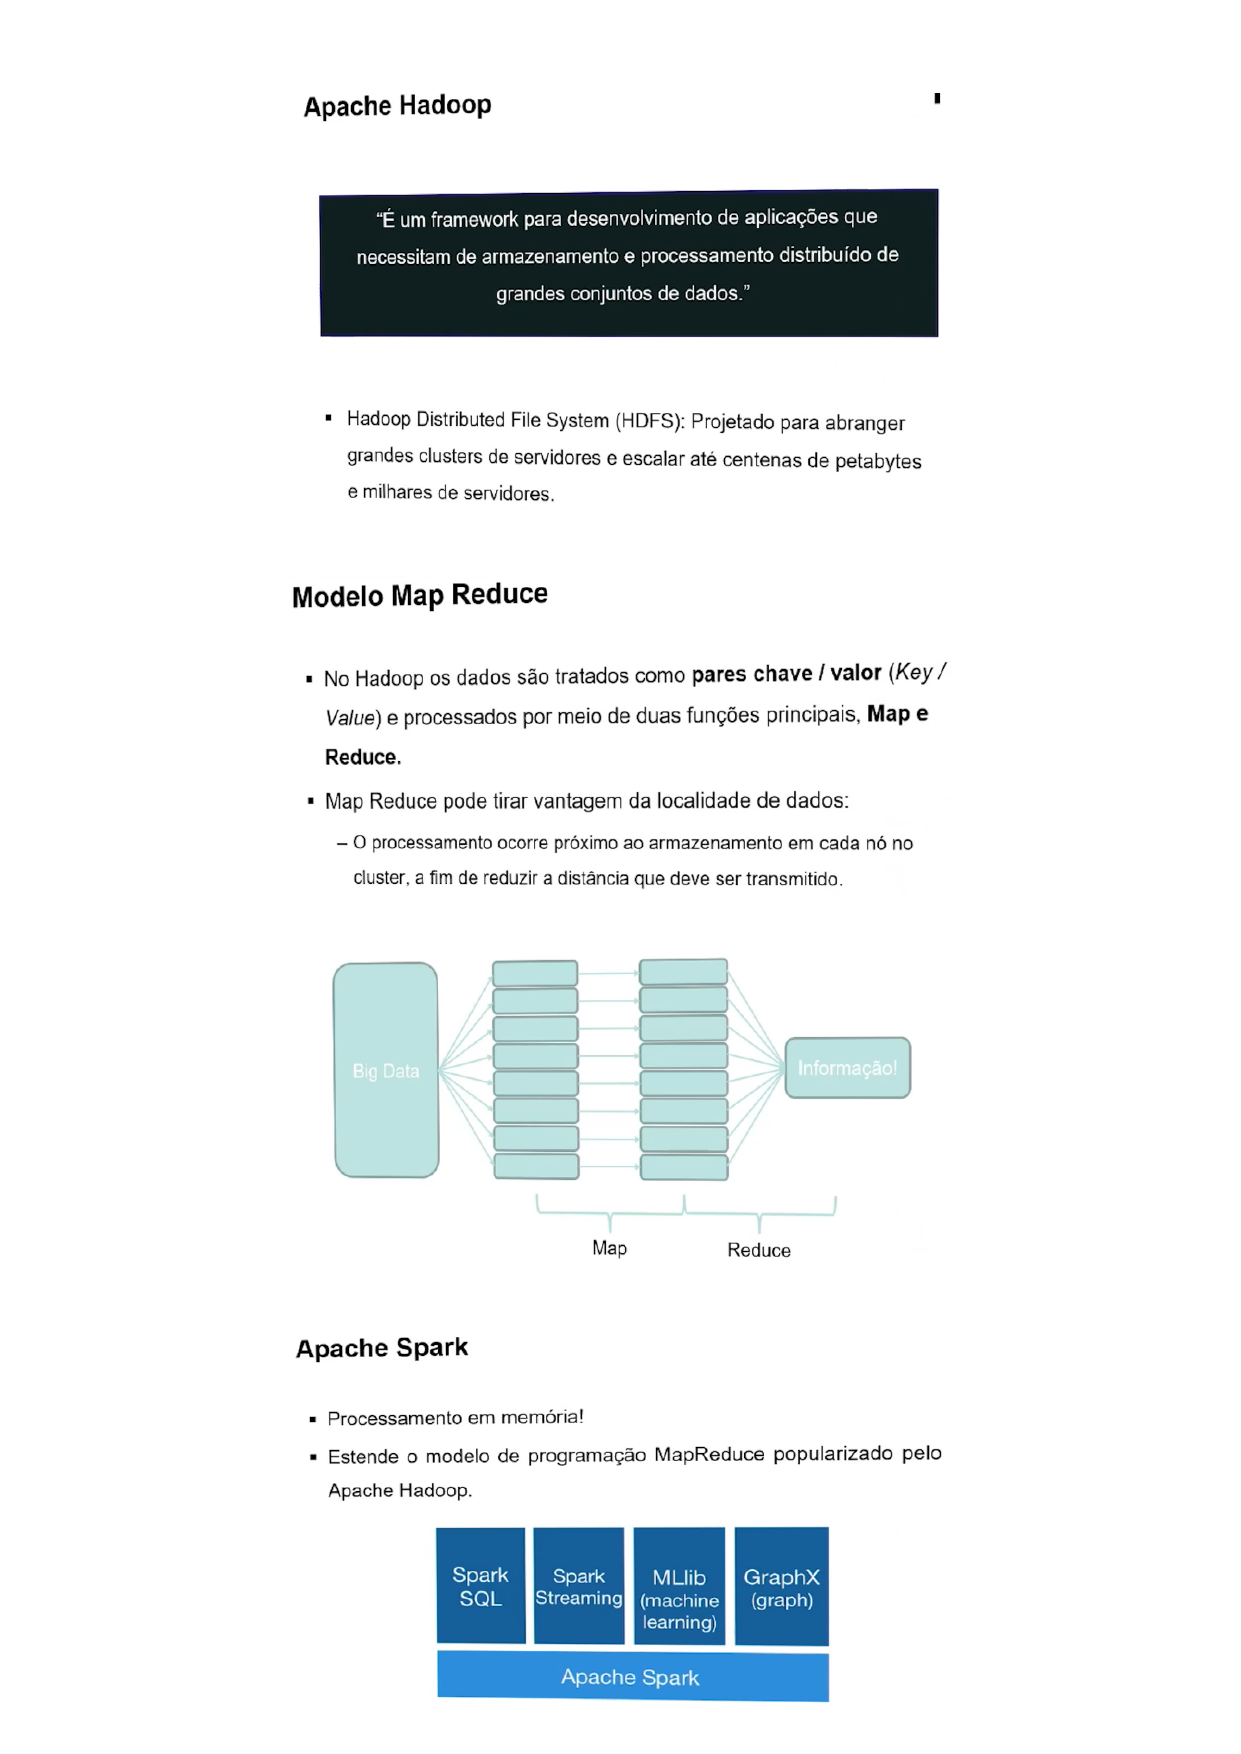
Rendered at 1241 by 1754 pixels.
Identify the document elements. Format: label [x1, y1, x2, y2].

picture [290, 1335, 950, 1713]
picture [309, 915, 931, 1270]
picture [287, 575, 953, 897]
picture [300, 93, 941, 510]
